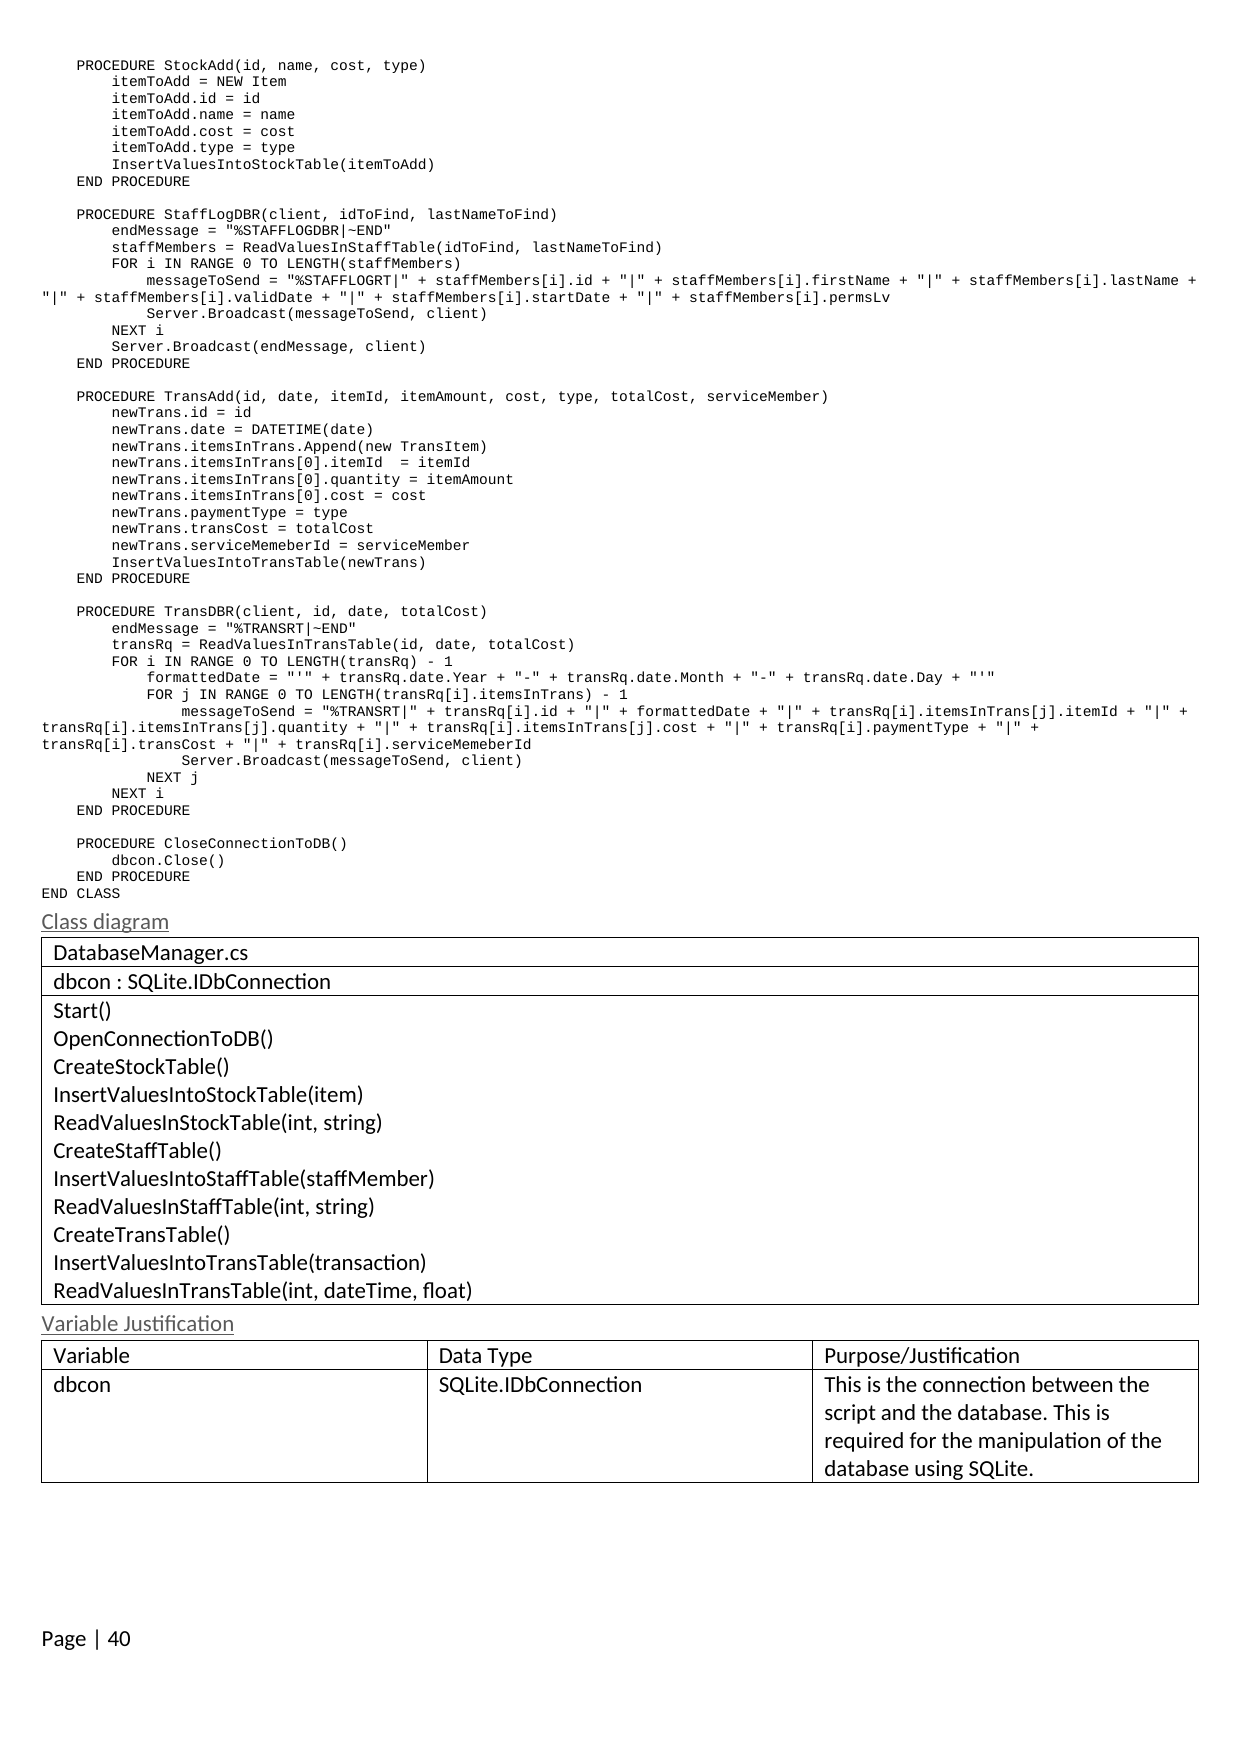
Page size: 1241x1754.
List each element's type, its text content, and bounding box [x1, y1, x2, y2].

text itemToAdd = NEW Item [41, 74, 1199, 91]
text endMessage = "%TRANSRT|~END" [41, 621, 1199, 638]
text PROCEDURE StockAdd(id, name, cost, type) [41, 58, 1199, 74]
text messageToSend = "%STAFFLOGRT|" + staffMembers[i].id + "|" + staffMembers[i].firstName + "|" + staffMembers[i].lastName + "|" + staffMembers[i].validDate + "|" + staffMembers[i].startDate + "|" + staffMembers[i].permsLv [41, 273, 1199, 306]
text END CLASS [41, 886, 1199, 903]
subtitle Class diagram [41, 907, 1199, 935]
subtitle Variable Justification [41, 1309, 1199, 1338]
text newTrans.id = id [41, 406, 1199, 422]
text itemToAdd.type = type [41, 141, 1199, 157]
table_cell dbcon [42, 1370, 427, 1482]
table_header Data Type [428, 1341, 812, 1369]
text staffMembers = ReadValuesInStaffTable(idToFind, lastNameToFind) [41, 240, 1199, 257]
text FOR j IN RANGE 0 TO LENGTH(transRq[i].itemsInTrans) - 1 [41, 687, 1199, 704]
table_cell dbcon : SQLite.IDbConnection [42, 967, 1198, 995]
text newTrans.itemsInTrans.Append(new TransItem) [41, 439, 1199, 455]
table_header Purpose/Justification [813, 1341, 1198, 1369]
text itemToAdd.id = id [41, 91, 1199, 108]
text Server.Broadcast(messageToSend, client) [41, 753, 1199, 770]
text END PROCEDURE [41, 869, 1199, 886]
text itemToAdd.name = name [41, 108, 1199, 124]
text itemToAdd.cost = cost [41, 124, 1199, 141]
text NEXT i [41, 787, 1199, 803]
table_cell This is the connection between the script and the database. This is required for the manipulation of the database using SQLite. [813, 1370, 1198, 1482]
text newTrans.date = DATETIME(date) [41, 422, 1199, 439]
text Server.Broadcast(messageToSend, client) [41, 306, 1199, 323]
text PROCEDURE TransDBR(client, id, date, totalCost) [41, 604, 1199, 621]
text END PROCEDURE [41, 803, 1199, 820]
text endMessage = "%STAFFLOGDBR|~END" [41, 223, 1199, 240]
text Server.Broadcast(endMessage, client) [41, 339, 1199, 356]
text newTrans.transCost = totalCost [41, 522, 1199, 538]
table_header DatabaseManager.cs [42, 938, 1198, 966]
text dbcon.Close() [41, 853, 1199, 869]
text END PROCEDURE [41, 356, 1199, 373]
table_cell SQLite.IDbConnection [428, 1370, 812, 1482]
text PROCEDURE CloseConnectionToDB() [41, 836, 1199, 853]
text transRq = ReadValuesInTransTable(id, date, totalCost) [41, 638, 1199, 654]
table_header Variable [42, 1341, 427, 1369]
text InsertValuesIntoTransTable(newTrans) [41, 555, 1199, 571]
text newTrans.itemsInTrans[0].quantity = itemAmount [41, 472, 1199, 488]
text PROCEDURE TransAdd(id, date, itemId, itemAmount, cost, type, totalCost, serviceMember) [41, 389, 1199, 406]
text newTrans.paymentType = type [41, 505, 1199, 522]
text newTrans.itemsInTrans[0].cost = cost [41, 488, 1199, 505]
text NEXT j [41, 770, 1199, 787]
text InsertValuesIntoStockTable(itemToAdd) [41, 157, 1199, 174]
text newTrans.itemsInTrans[0].itemId = itemId [41, 455, 1199, 472]
text newTrans.serviceMemeberId = serviceMember [41, 538, 1199, 555]
text formattedDate = "'" + transRq.date.Year + "-" + transRq.date.Month + "-" + transRq.date.Day + "'" [41, 671, 1199, 687]
table_cell Start() OpenConnectionToDB() CreateStockTable() InsertValuesIntoStockTable(item) ReadValuesInStockTable(int, string) CreateStaffTable() InsertValuesIntoStaffTable(staffMember) ReadValuesInStaffTable(int, string) CreateTransTable() InsertValuesIntoTransTable(transaction) ReadValuesInTransTable(int, dateTime, float) [42, 996, 1198, 1304]
text END PROCEDURE [41, 174, 1199, 190]
text FOR i IN RANGE 0 TO LENGTH(staffMembers) [41, 257, 1199, 273]
text END PROCEDURE [41, 571, 1199, 588]
text PROCEDURE StaffLogDBR(client, idToFind, lastNameToFind) [41, 207, 1199, 223]
text FOR i IN RANGE 0 TO LENGTH(transRq) - 1 [41, 654, 1199, 671]
text messageToSend = "%TRANSRT|" + transRq[i].id + "|" + formattedDate + "|" + transRq[i].itemsInTrans[j].itemId + "|" + transRq[i].itemsInTrans[j].quantity + "|" + transRq[i].itemsInTrans[j].cost + "|" + transRq[i].paymentType + "|" + transRq[i].transCost + "|" + transRq[i].serviceMemeberId [41, 704, 1199, 753]
text NEXT i [41, 323, 1199, 339]
